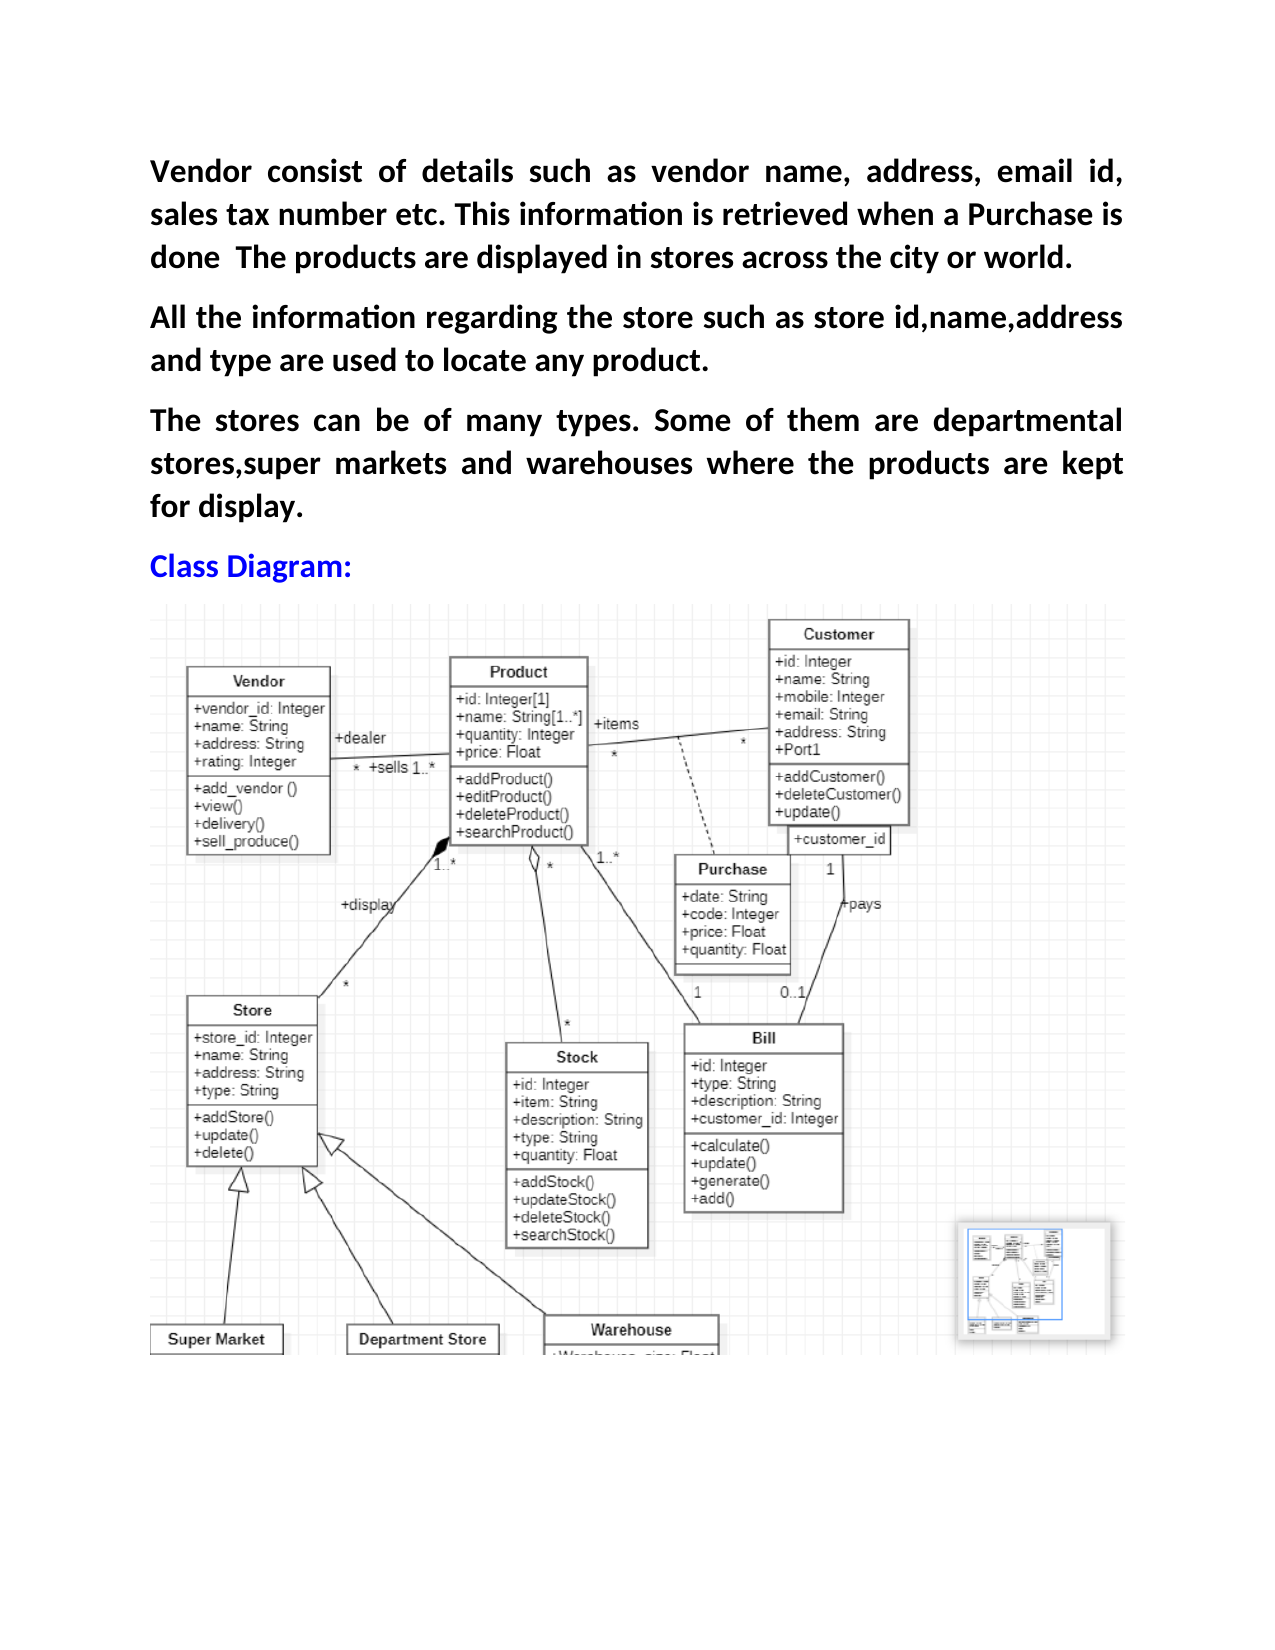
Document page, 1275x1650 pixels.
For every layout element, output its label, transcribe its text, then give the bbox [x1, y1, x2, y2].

text The stores can be of many types. Some of them are departmental stores,super markets and warehouses where the products are kept for display. [150, 399, 1125, 526]
picture [150, 604, 1125, 1355]
text Class Diagram: [150, 545, 1125, 586]
text Vendor consist of details such as vendor name, address, email id, sales tax number etc. This information is retrieved when a Purchase is done The products are displayed in stores across the city or world. [150, 150, 1125, 277]
text All the information regarding the store such as store id,name,address and type are used to locate any product. [150, 296, 1125, 380]
